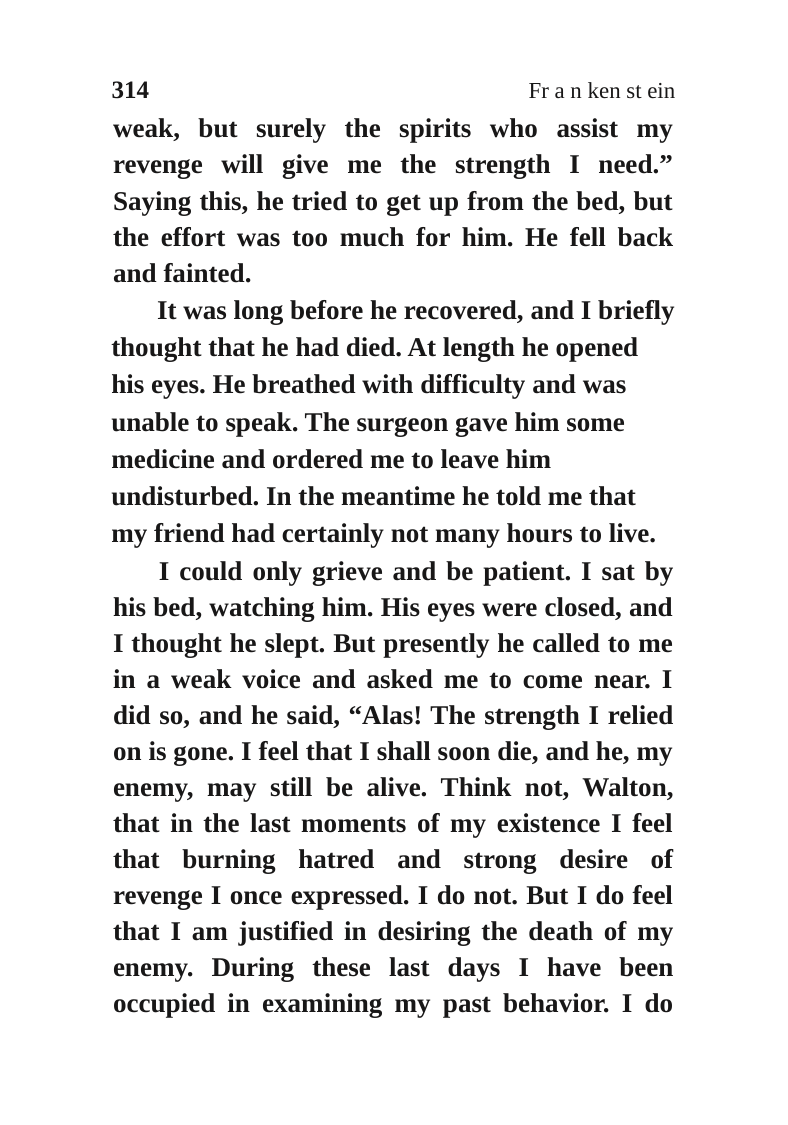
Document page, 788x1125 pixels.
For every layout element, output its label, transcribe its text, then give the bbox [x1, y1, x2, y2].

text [113, 555, 674, 1018]
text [113, 112, 674, 288]
text It was long before he recovered, and I briefly thought that he had died. At length he opened his eyes. He breathed with difficulty and was unable to speak. The surgeon gave him some medicine and ordered me to leave him undisturbed. In the meantime he told me that my friend had certainly not many hours to live. [111, 294, 676, 549]
